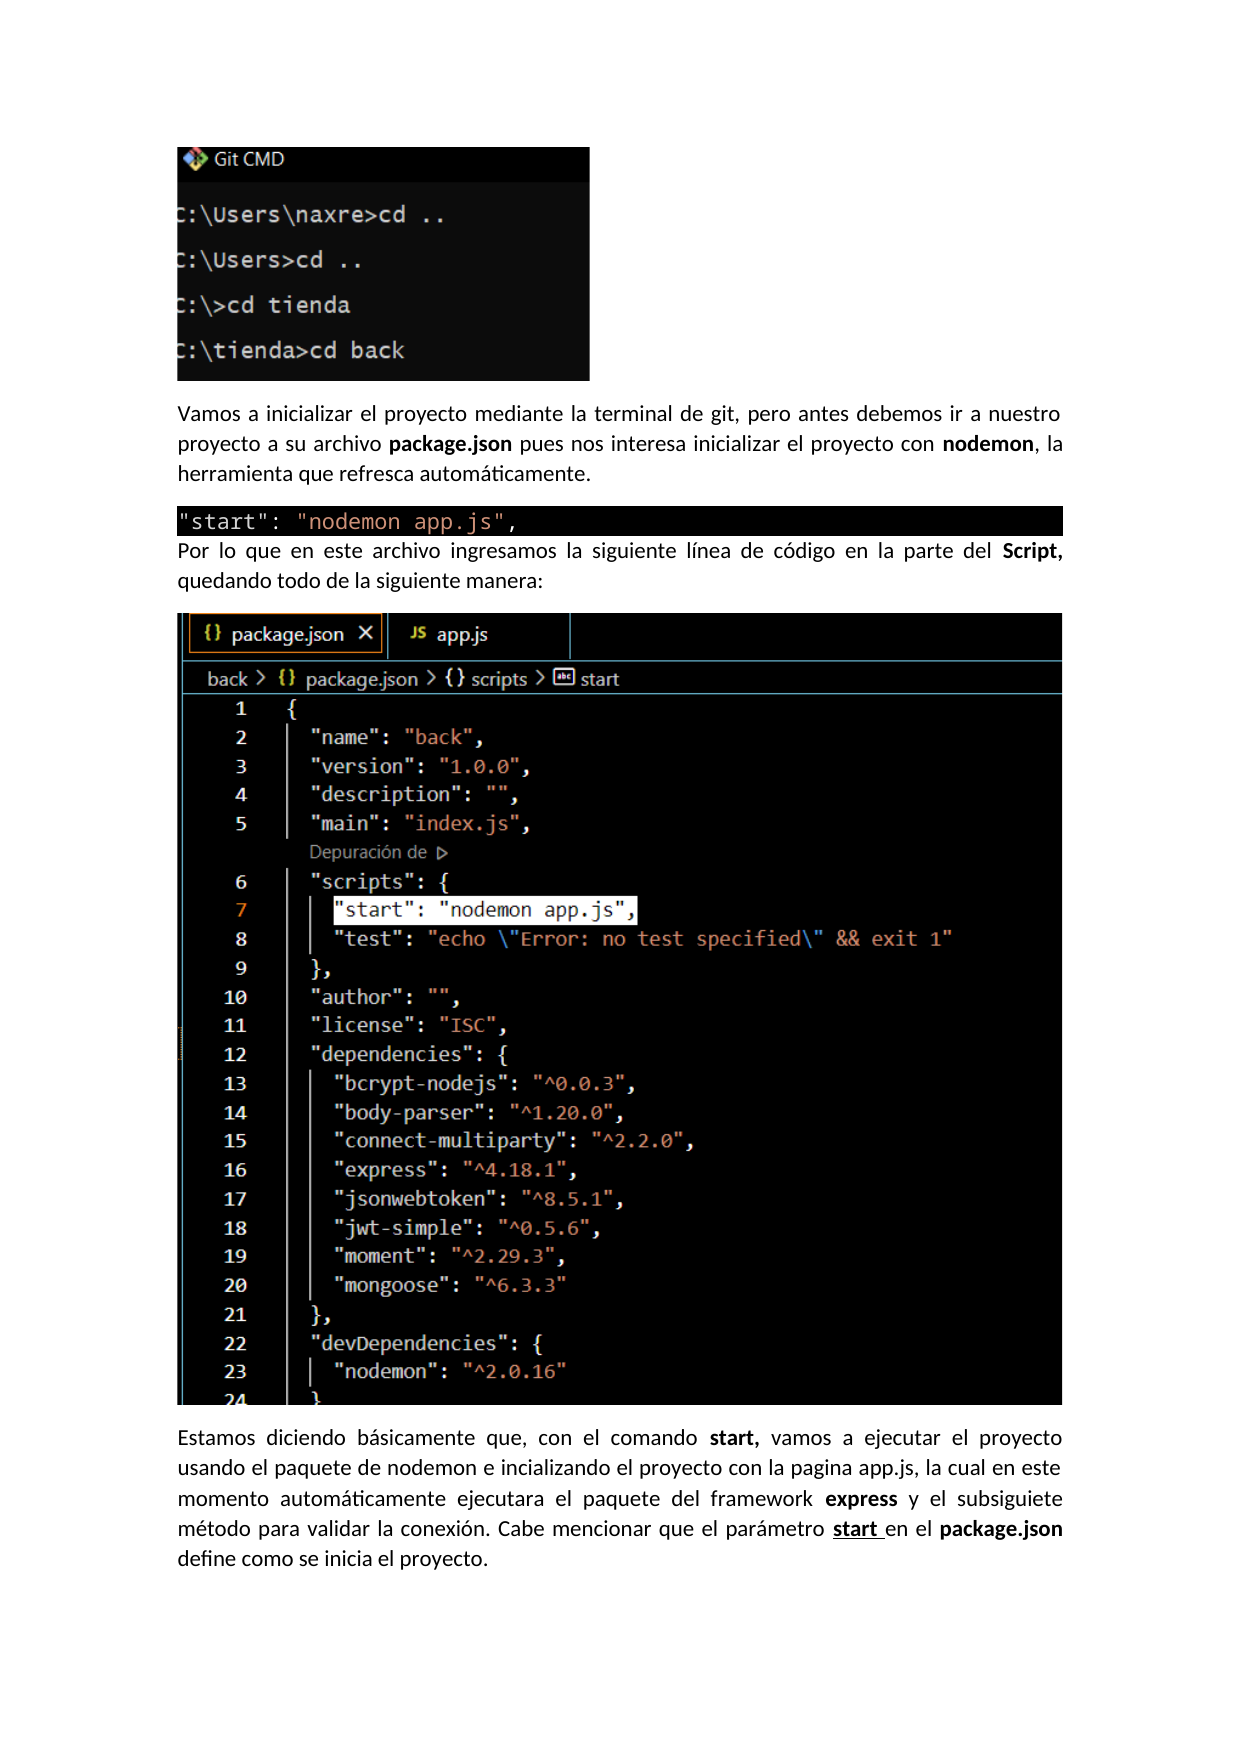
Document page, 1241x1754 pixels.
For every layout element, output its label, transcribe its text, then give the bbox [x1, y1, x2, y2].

picture [177, 147, 590, 381]
text Estamos diciendo básicamente que, con el comando start, vamos a ejecutar el proyecto usando el paquete de nodemon e incializando el proyecto con la pagina app.js, la cual en este momento automáticamente ejecutara el paquete del framework express y el subsiguiete método para validar la conexión. Cabe mencionar que el parámetro start en el package.json define como se inicia el proyecto. [177, 1423, 1063, 1572]
picture [177, 613, 1063, 1405]
text "start": "nodemon app.js", [177, 506, 1063, 536]
text Vamos a inicializar el proyecto mediante la terminal de git, pero antes debemos ir a nuestro proyecto a su archivo package.json pues nos interesa inicializar el proyecto con nodemon, la herramienta que refresca automáticamente. [177, 399, 1063, 487]
text Por lo que en este archivo ingresamos la siguiente línea de código en la parte del Script, quedando todo de la siguiente manera: [177, 536, 1063, 594]
